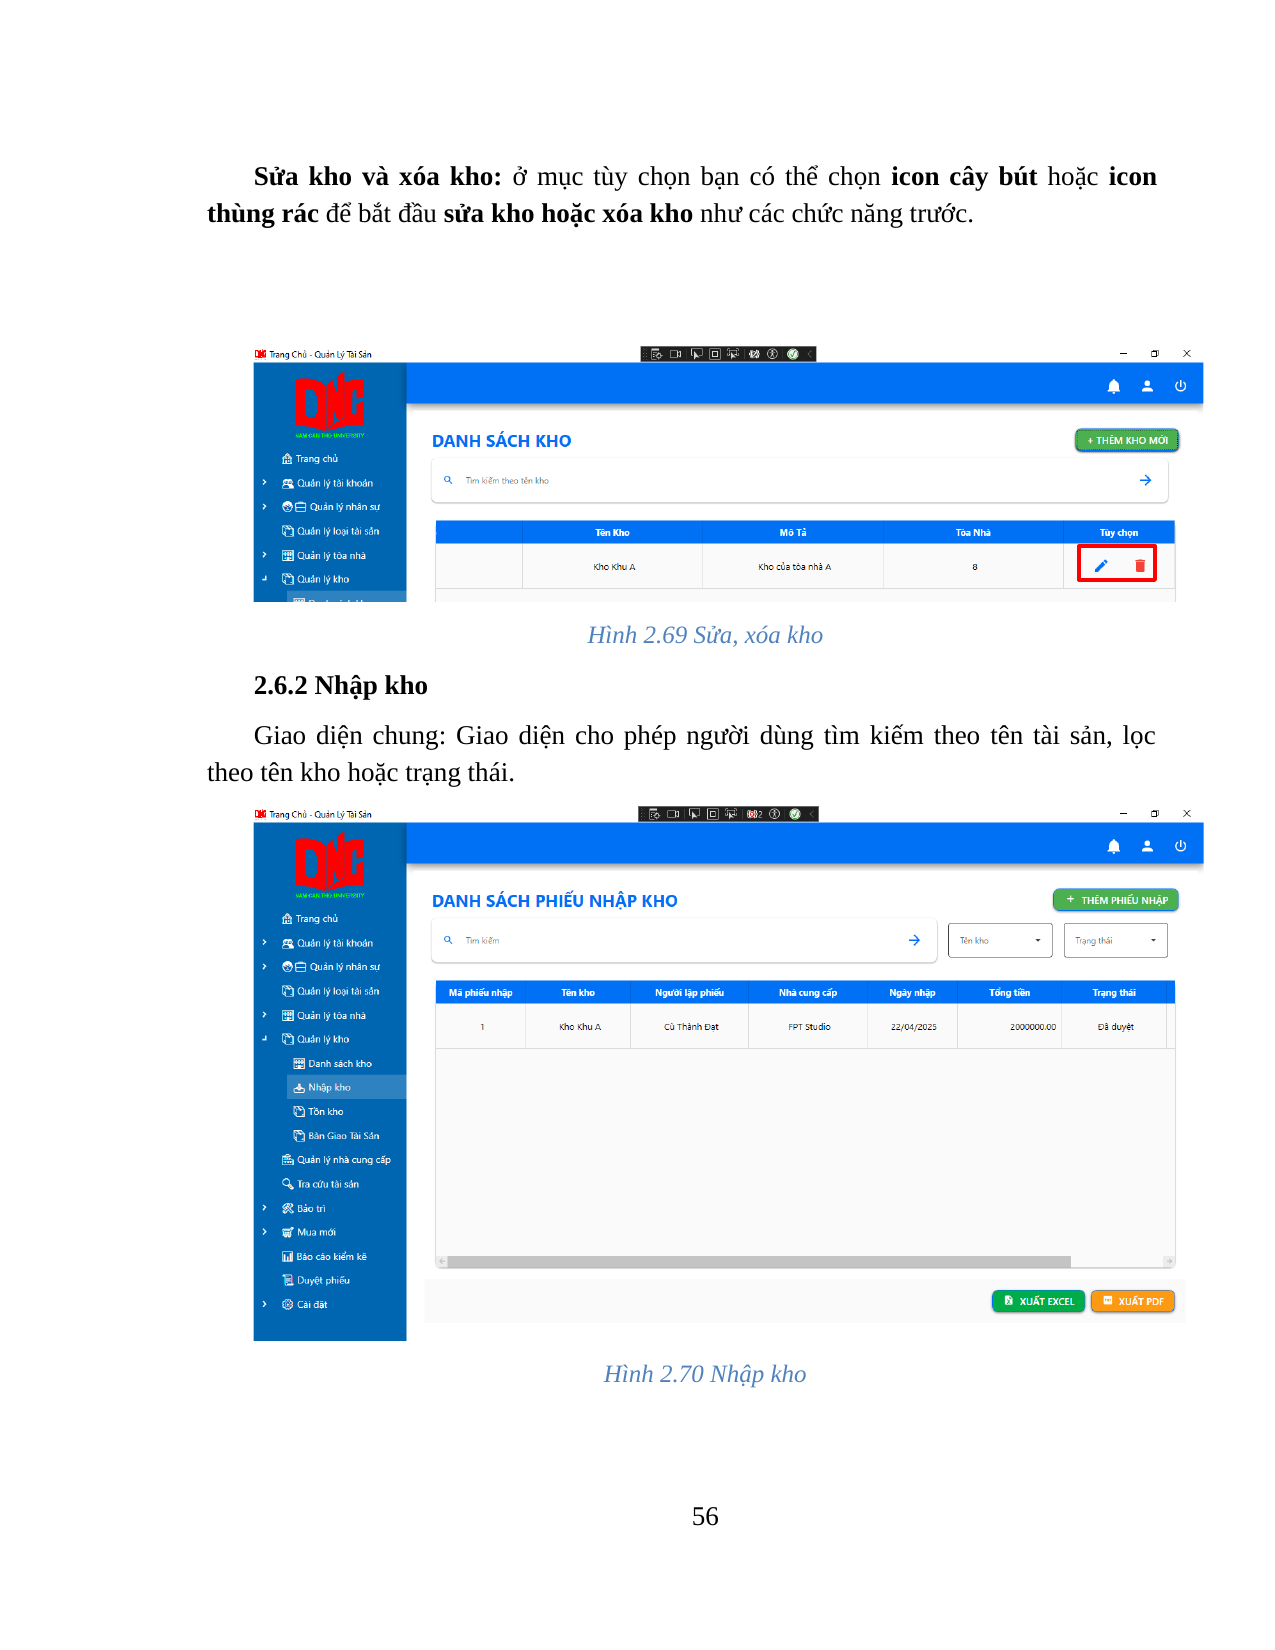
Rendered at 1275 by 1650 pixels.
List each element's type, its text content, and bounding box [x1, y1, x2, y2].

text Sửa kho và xóa kho: ở mục tùy chọn bạn có thể chọn icon cây bút hoặc icon thùng rác để bắt đầu sửa kho hoặc xóa kho như các chức năng trước. [207, 160, 1157, 229]
picture [253, 346, 1204, 602]
text Hình 2.69 Sửa, xóa kho [207, 620, 1157, 649]
text Giao diện chung: Giao diện cho phép người dùng tìm kiếm theo tên tài sản, lọc theo tên kho hoặc trạng thái. [207, 719, 1157, 788]
subtitle 2.6.2 Nhập kho [207, 669, 1157, 701]
text Hình 2.70 Nhập kho [207, 1359, 1157, 1388]
picture [253, 806, 1204, 1341]
